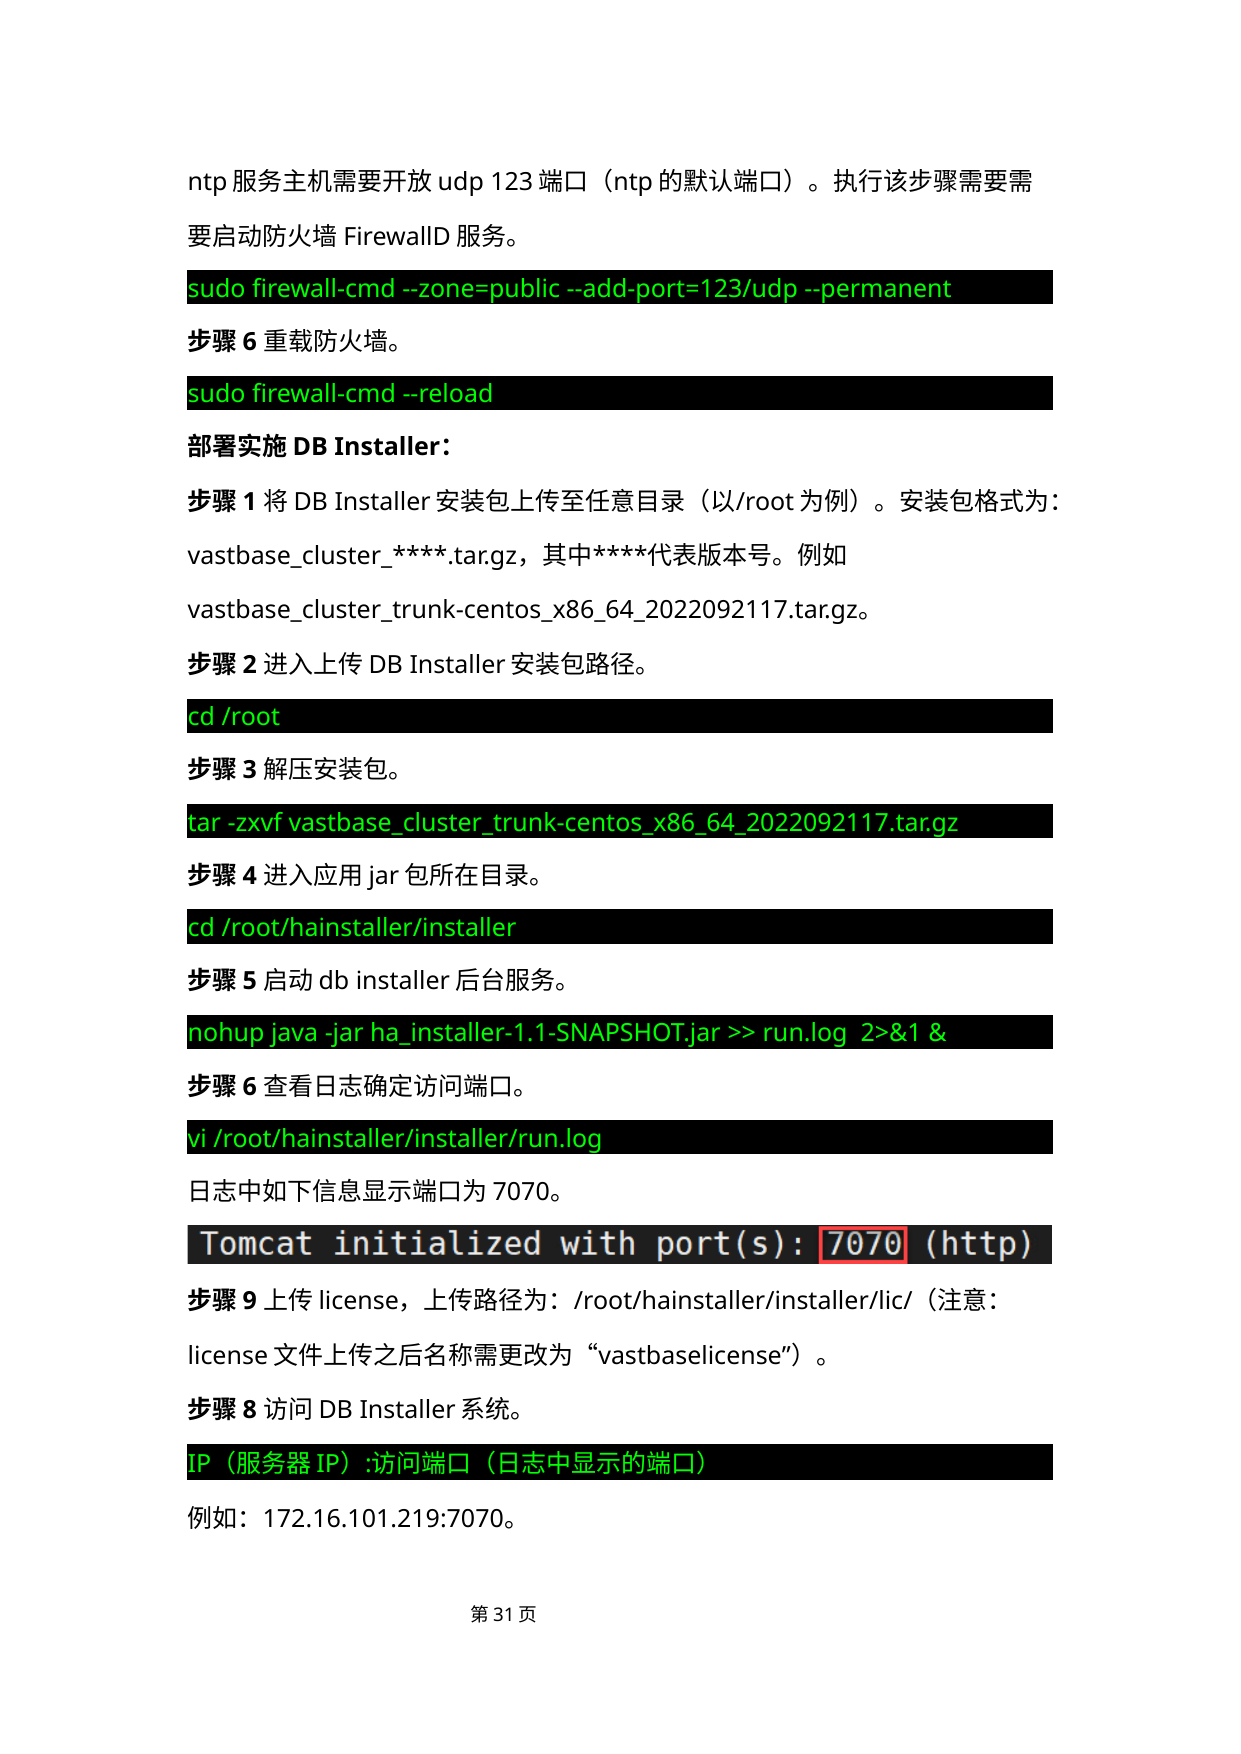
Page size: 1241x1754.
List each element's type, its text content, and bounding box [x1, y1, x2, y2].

text nohup java -jar ha_installer-1.1-SNAPSHOT.jar >> run.log 2>&1 & [187, 1015, 1053, 1049]
list 例如：172.16.101.219:7070。 [187, 1498, 1053, 1534]
list 步骤6 查看日志确定访问端口。 [187, 1066, 1053, 1102]
picture [187, 1225, 1052, 1264]
list ntp服务主机需要开放udp 123端口（ntp的默认端口）。执行该步骤需要需要启动防火墙 FirewallD服务。 [187, 162, 1053, 252]
list 步骤8 访问DB Installer系统。 [187, 1389, 1053, 1426]
text IP（服务器IP）:访问端口（日志中显示的端口） [187, 1444, 1053, 1480]
text 步骤5 启动db installer后台服务。 [187, 961, 1053, 997]
text tar -zxvf vastbase_cluster_trunk-centos_x86_64_2022092117.tar.gz [187, 804, 1053, 838]
list 步骤9 上传license，上传路径为：/root/hainstaller/installer/lic/（注意：license文件上传之后名称需更改为“vastbaselicense”）。 [187, 1281, 1053, 1371]
text 步骤1 将DB Installer安装包上传至任意目录（以/root为例）。安装包格式为：vastbase_cluster_****.tar.gz，其中****代表版本号。例如vastbase_cluster_trunk-centos_x86_64_2022092117.tar.gz。 [187, 481, 1053, 626]
list 日志中如下信息显示端口为7070。 [187, 1171, 1053, 1208]
text vi /root/hainstaller/installer/run.log [187, 1120, 1053, 1154]
text 步骤3 解压安装包。 [187, 750, 1053, 786]
text sudo firewall-cmd --reload [187, 376, 1053, 410]
text sudo firewall-cmd --zone=public --add-port=123/udp --permanent [187, 270, 1053, 304]
text cd /root/hainstaller/installer [187, 909, 1053, 944]
text cd /root [187, 699, 1053, 733]
text 步骤2 进入上传DB Installer安装包路径。 [187, 644, 1053, 681]
list 步骤6 重载防火墙。 [187, 321, 1053, 358]
text 步骤4 进入应用jar包所在目录。 [187, 855, 1053, 891]
text 部署实施DB Installer： [187, 427, 1053, 463]
